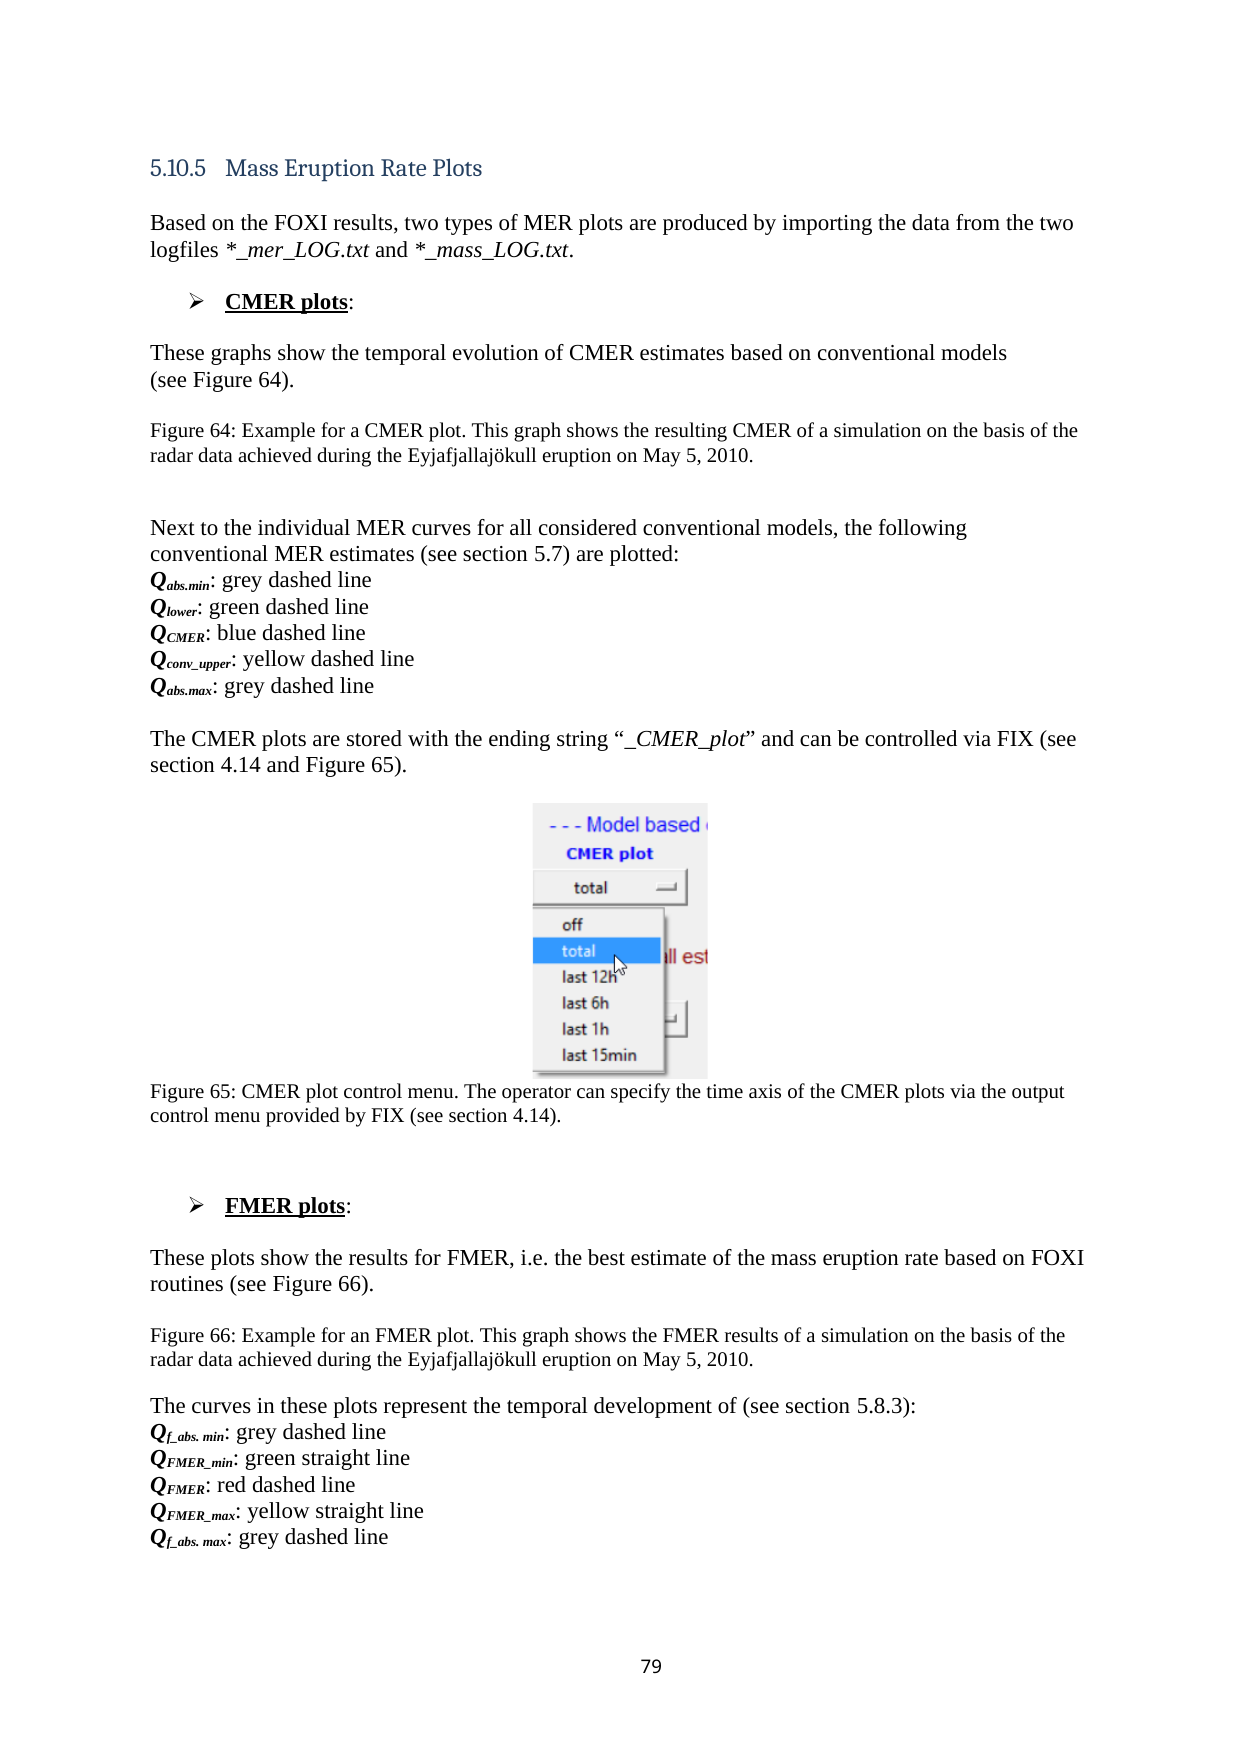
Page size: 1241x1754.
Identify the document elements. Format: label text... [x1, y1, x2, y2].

text Based on the FOXI results, two types of MER plots are produced by importing the data from the two logfiles *_mer_LOG.txt and *_mass_LOG.txt. [150, 209, 1090, 262]
text Qconv_upper: yellow dashed line [150, 646, 1090, 672]
text Qabs.max: grey dashed line [150, 672, 1090, 698]
text QFMER: red dashed line [150, 1471, 1090, 1497]
text QCMER: blue dashed line [150, 619, 1090, 646]
picture [532, 803, 708, 1079]
text Qf_abs. min: grey dashed line [150, 1418, 1090, 1444]
text Next to the individual MER curves for all considered conventional models, the following conventional MER estimates (see section 5.7) are plotted: [150, 514, 1090, 566]
text QFMER_min: green straight line [150, 1444, 1090, 1471]
text Qlower: green dashed line [150, 593, 1090, 619]
text Figure : Example for a CMER plot. This graph shows the resulting CMER of a simulation on the basis of the radar data achieved during the Eyjafjallajökull eruption on May 5, 2010. [150, 418, 1090, 467]
list CMER plots: [187, 288, 1090, 315]
subtitle Mass Eruption Rate Plots [150, 154, 1090, 183]
text QFMER_max: yellow straight line [150, 1497, 1090, 1523]
text The curves in these plots represent the temporal development of (see section 5.8.3): [150, 1392, 1090, 1418]
text Qabs.min: grey dashed line [150, 566, 1090, 593]
list FMER plots: [187, 1193, 1090, 1219]
text Qf_abs. max: grey dashed line [150, 1523, 1090, 1550]
text Figure : Example for an FMER plot. This graph shows the FMER results of a simulation on the basis of the radar data achieved during the Eyjafjallajökull eruption on May 5, 2010. [150, 1323, 1090, 1371]
text Figure : CMER plot control menu. The operator can specify the time axis of the CMER plots via the output control menu provided by FIX (see section 4.13). [150, 1079, 1090, 1127]
